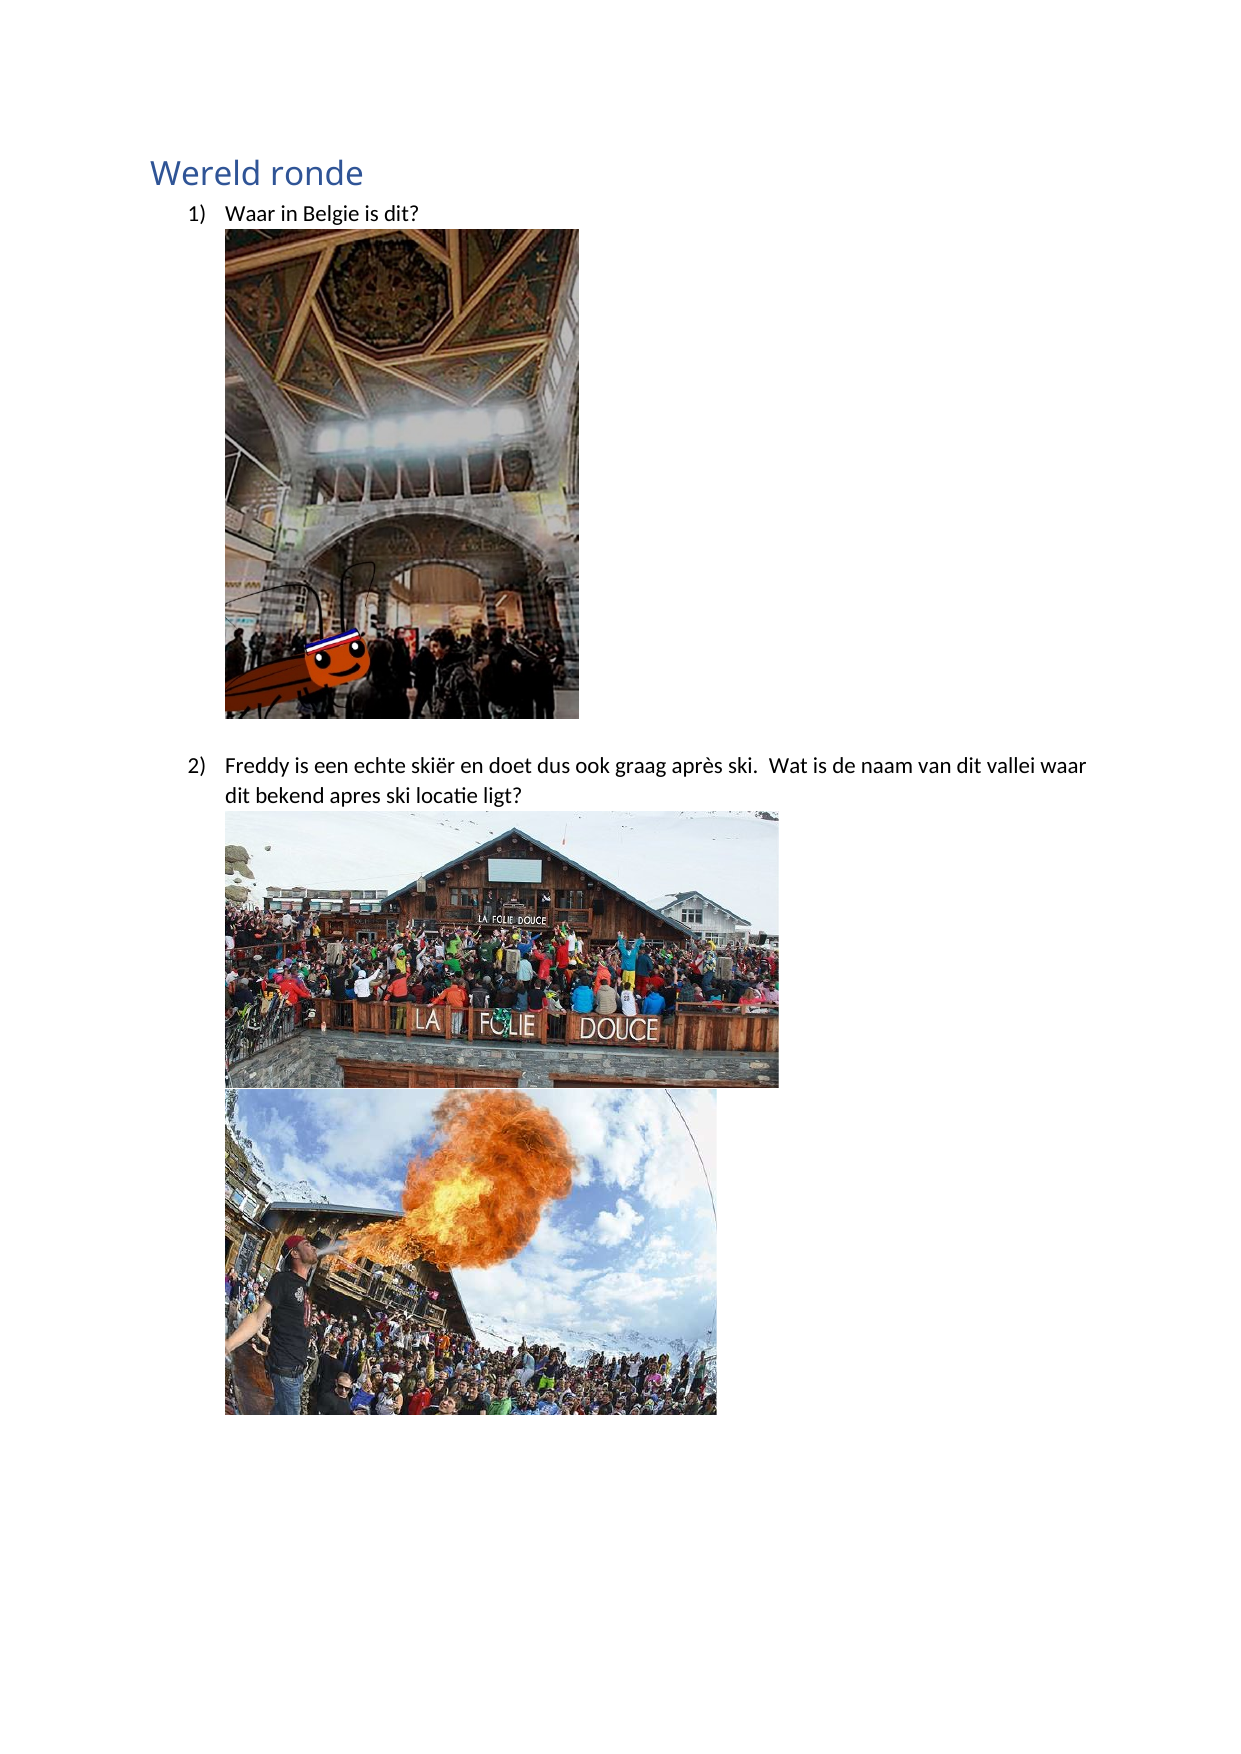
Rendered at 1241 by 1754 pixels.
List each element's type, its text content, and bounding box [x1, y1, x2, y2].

picture [225, 811, 779, 1088]
subtitle Wereld ronde [150, 150, 1090, 195]
picture [225, 229, 579, 719]
picture [225, 1089, 717, 1415]
